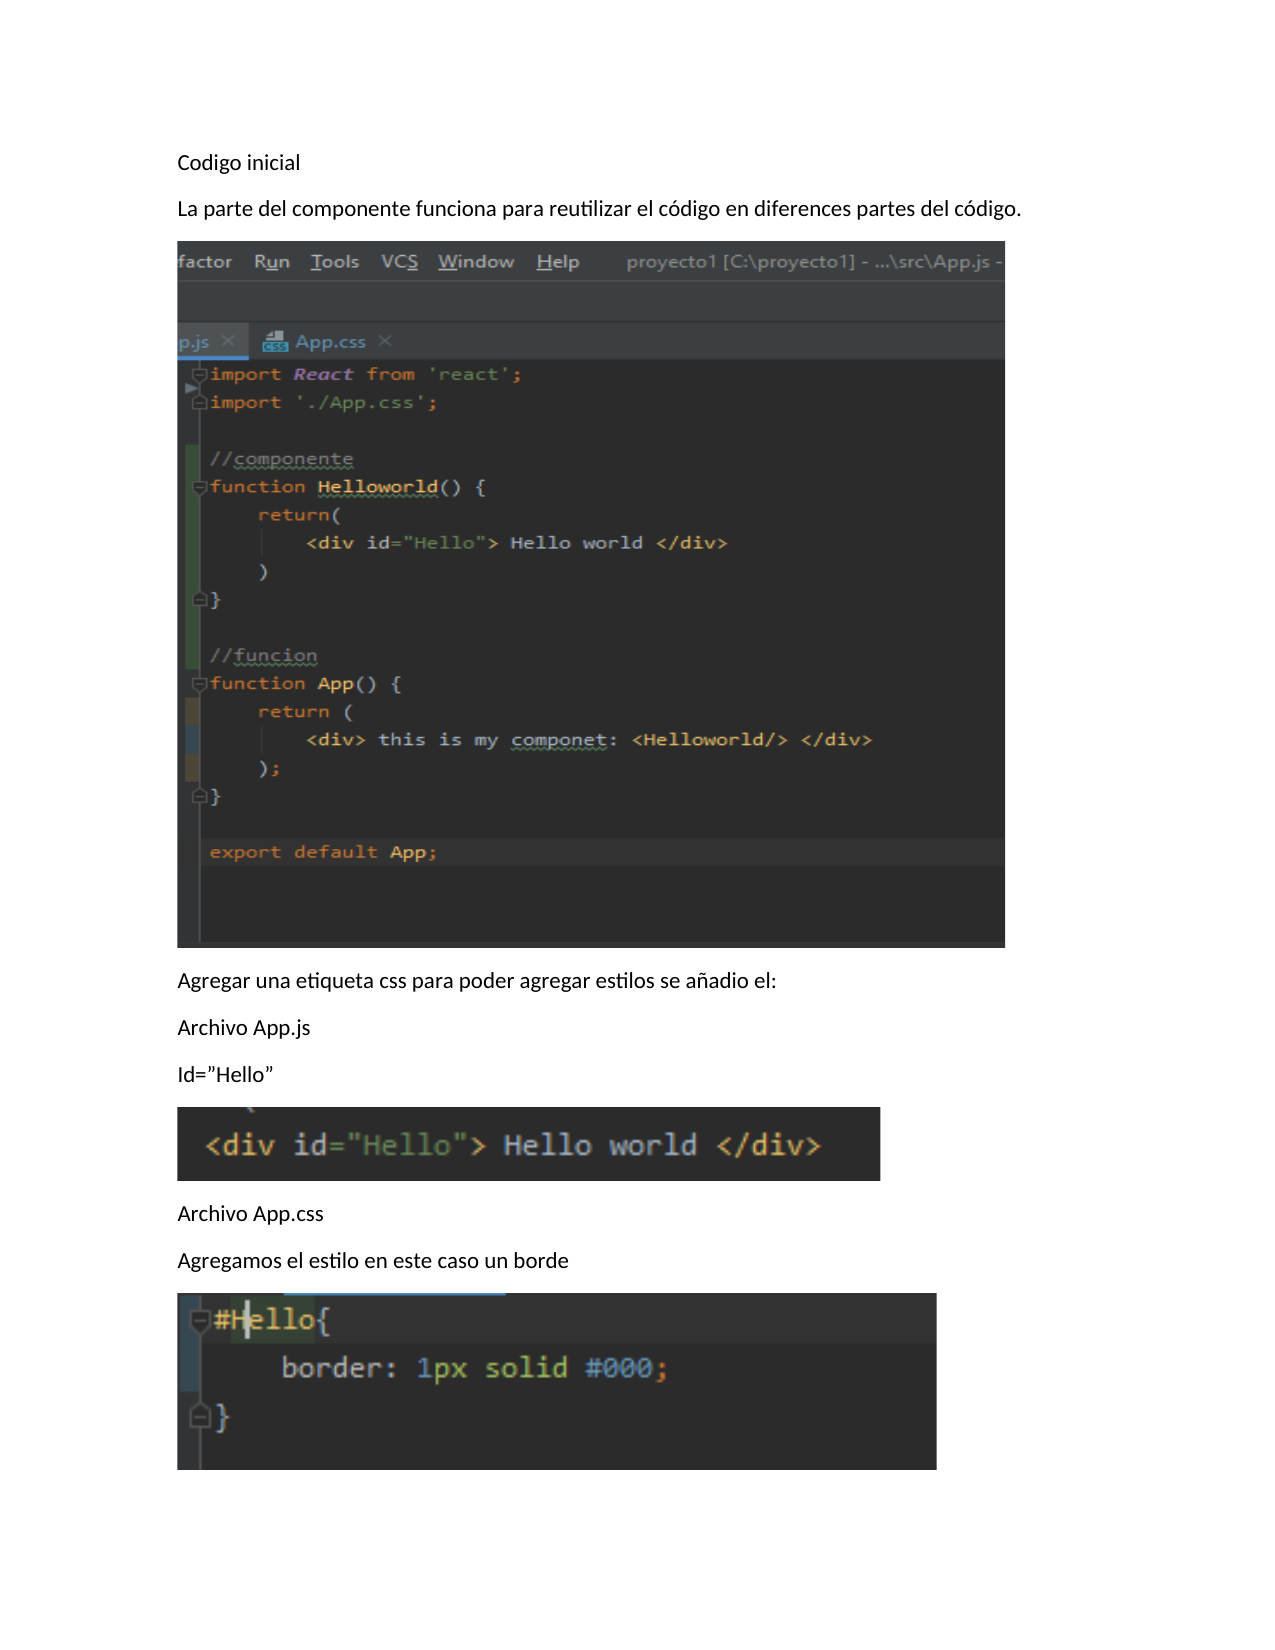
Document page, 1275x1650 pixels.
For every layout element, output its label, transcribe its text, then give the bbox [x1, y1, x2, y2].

text La parte del componente funciona para reutilizar el código en diferences partes del código. [177, 194, 1098, 222]
text Codigo inicial [177, 148, 1098, 176]
text Archivo App.js [177, 1013, 1098, 1042]
picture [177, 1293, 937, 1470]
text Agregamos el estilo en este caso un borde [177, 1246, 1098, 1274]
picture [177, 241, 1006, 948]
text Id=”Hello” [177, 1060, 1098, 1088]
picture [177, 1107, 881, 1181]
text Agregar una etiqueta css para poder agregar estilos se añadio el: [177, 967, 1098, 995]
text Archivo App.css [177, 1199, 1098, 1228]
